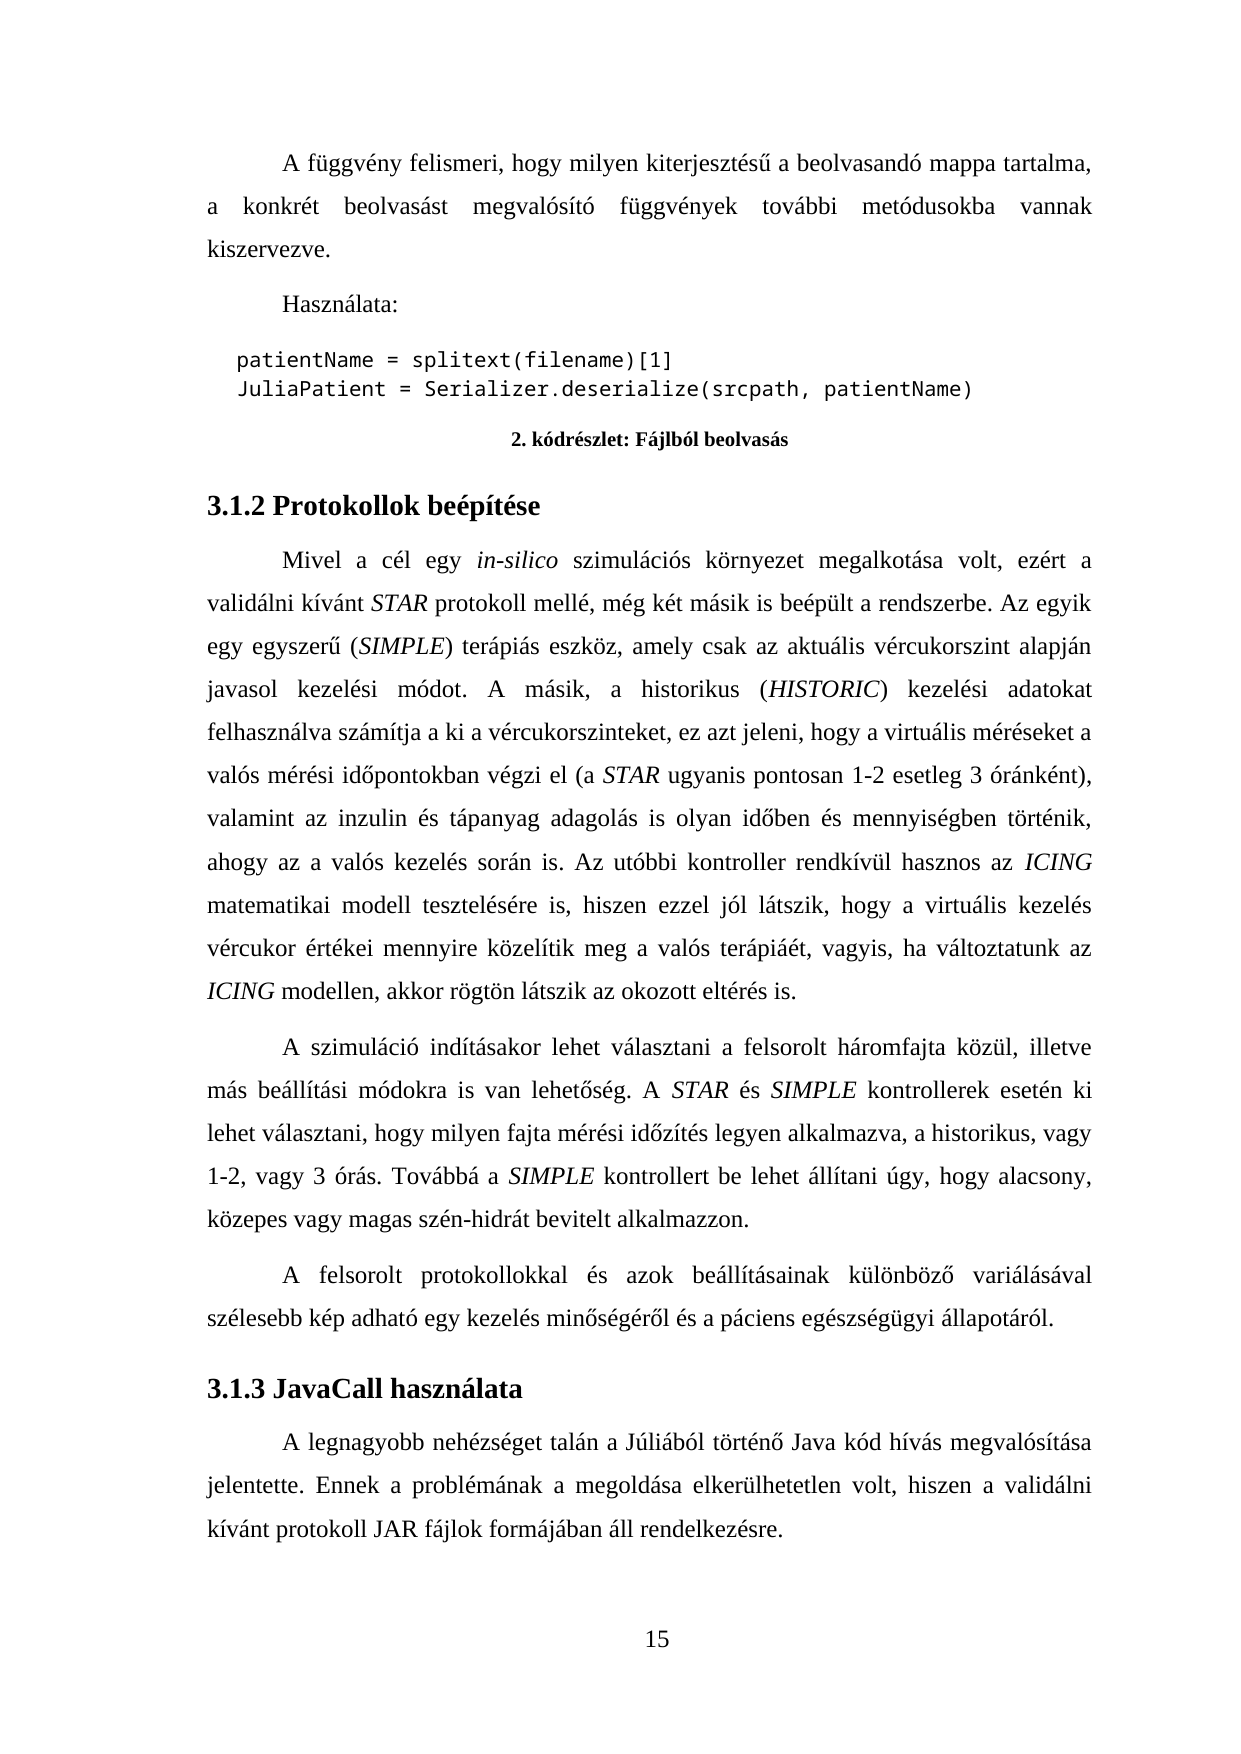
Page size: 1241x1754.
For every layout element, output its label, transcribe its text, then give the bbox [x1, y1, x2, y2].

text JuliaPatient = Serializer.deserialize(srcpath, patientName) [236, 374, 1092, 402]
text Mivel a cél egy in-silico szimulációs környezet megalkotása volt, ezért a validálni kívánt STAR protokoll mellé, még két másik is beépült a rendszerbe. Az egyik egy egyszerű (SIMPLE) terápiás eszköz, amely csak az aktuális vércukorszint alapján javasol kezelési módot. A másik, a historikus (HISTORIC) kezelési adatokat felhasználva számítja a ki a vércukorszinteket, ez azt jeleni, hogy a virtuális méréseket a valós mérési időpontokban végzi el (a STAR ugyanis pontosan 1-2 esetleg 3 óránként), valamint az inzulin és tápanyag adagolás is olyan időben és mennyiségben történik, ahogy az a valós kezelés során is. Az utóbbi kontroller rendkívül hasznos az ICING matematikai modell tesztelésére is, hiszen ezzel jól látszik, hogy a virtuális kezelés vércukor értékei mennyire közelítik meg a valós terápiáét, vagyis, ha változtatunk az ICING modellen, akkor rögtön látszik az okozott eltérés is. [207, 545, 1092, 1005]
text 2. kódrészlet: Fájlból beolvasás [207, 427, 1092, 451]
text Használata: [207, 289, 1092, 318]
text A függvény felismeri, hogy milyen kiterjesztésű a beolvasandó mappa tartalma, a konkrét beolvasást megvalósító függvények további metódusokba vannak kiszervezve. [207, 148, 1092, 263]
text A legnagyobb nehézséget talán a Júliából történő Java kód hívás megvalósítása jelentette. Ennek a problémának a megoldása elkerülhetetlen volt, hiszen a validálni kívánt protokoll JAR fájlok formájában áll rendelkezésre. [207, 1427, 1092, 1542]
text patientName = splitext(filename)[1] [236, 345, 1092, 374]
text A felsorolt protokollokkal és azok beállításainak különböző variálásával szélesebb kép adható egy kezelés minőségéről és a páciens egészségügyi állapotáról. [207, 1260, 1092, 1332]
subtitle JavaCall használata [207, 1371, 1092, 1404]
text A szimuláció indításakor lehet választani a felsorolt háromfajta közül, illetve más beállítási módokra is van lehetőség. A STAR és SIMPLE kontrollerek esetén ki lehet választani, hogy milyen fajta mérési időzítés legyen alkalmazva, a historikus, vagy 1-2, vagy 3 órás. Továbbá a SIMPLE kontrollert be lehet állítani úgy, hogy alacsony, közepes vagy magas szén-hidrát bevitelt alkalmazzon. [207, 1032, 1092, 1233]
subtitle Protokollok beépítése [207, 488, 1092, 522]
